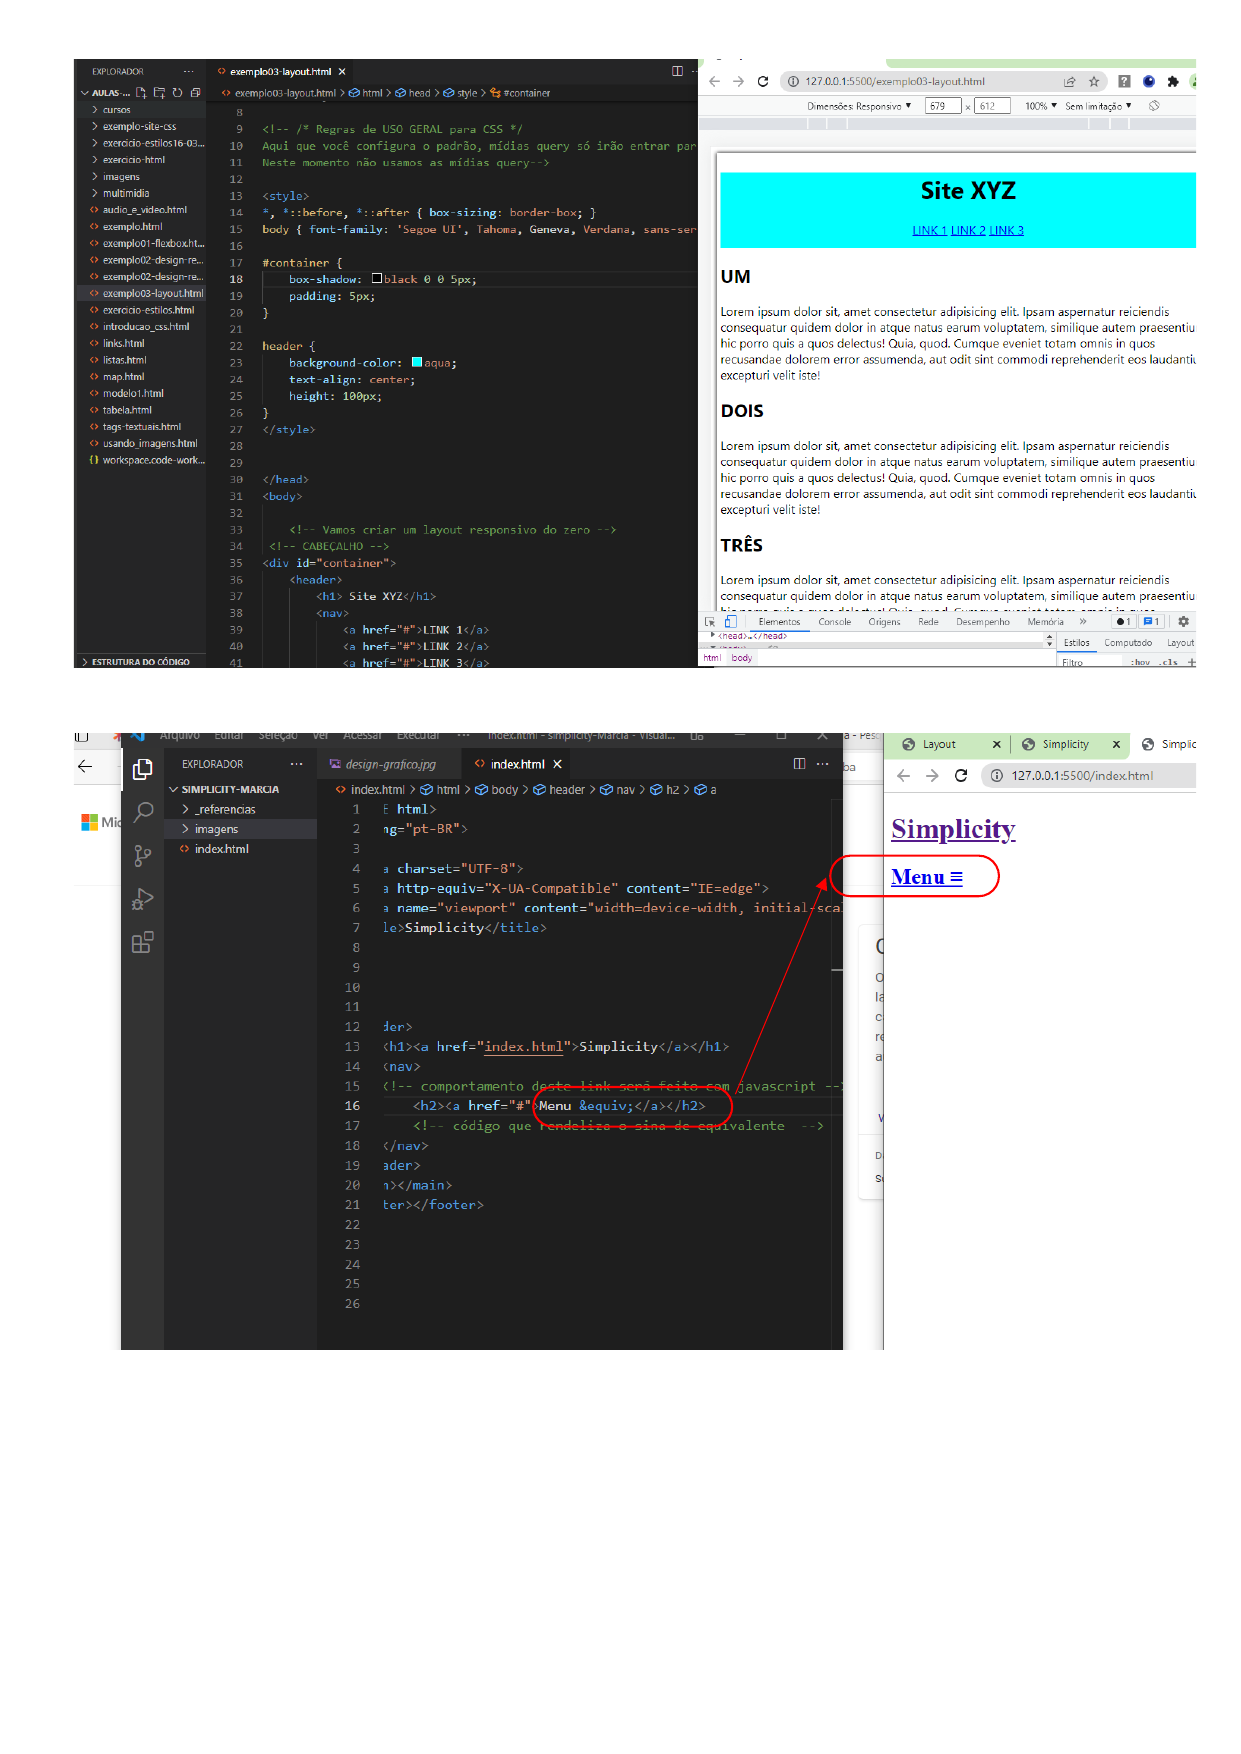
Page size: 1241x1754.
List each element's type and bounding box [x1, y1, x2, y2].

picture [73, 59, 1197, 668]
picture [73, 733, 1197, 1350]
